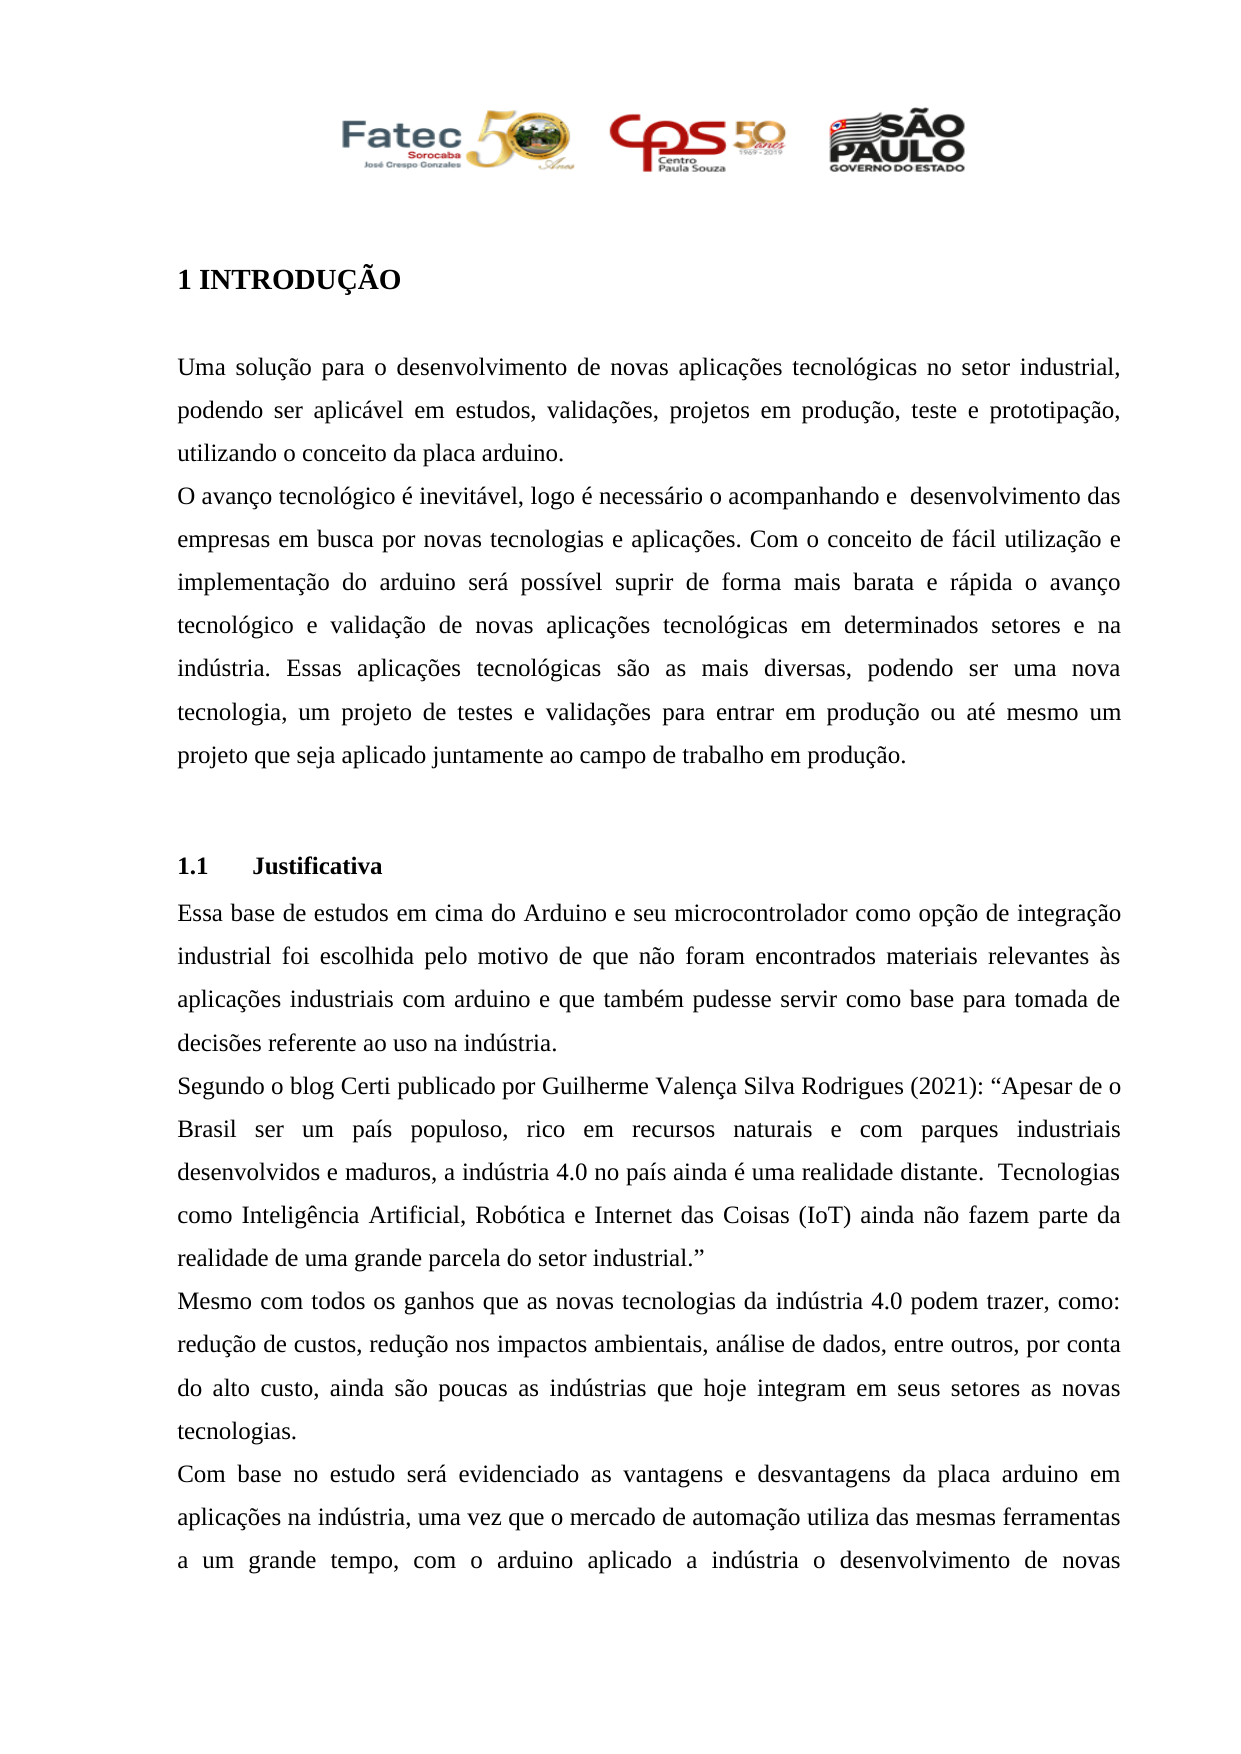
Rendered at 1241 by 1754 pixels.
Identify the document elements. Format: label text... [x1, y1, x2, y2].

text Segundo o blog Certi publicado por Guilherme Valença Silva Rodrigues (2021): “Apesar de o Brasil ser um país populoso, rico em recursos naturais e com parques industriais desenvolvidos e maduros, a indústria 4.0 no país ainda é uma realidade distante. Tecnologias como Inteligência Artificial, Robótica e Internet das Coisas (IoT) ainda não fazem parte da realidade de uma grande parcela do setor industrial.” [177, 1071, 1122, 1272]
text Mesmo com todos os ganhos que as novas tecnologias da indústria 4.0 podem trazer, como: redução de custos, redução nos impactos ambientais, análise de dados, entre outros, por conta do alto custo, ainda são poucas as indústrias que hoje integram em seus setores as novas tecnologias. [177, 1286, 1122, 1444]
subtitle 1 INTRODUÇÃO [177, 262, 1122, 295]
picture [315, 75, 985, 207]
text Uma solução para o desenvolvimento de novas aplicações tecnológicas no setor industrial, podendo ser aplicável em estudos, validações, projetos em produção, teste e prototipação, utilizando o conceito da placa arduino. [177, 352, 1122, 467]
subtitle 1.1 Justificativa [177, 851, 1122, 880]
text Essa base de estudos em cima do Arduino e seu microcontrolador como opção de integração industrial foi escolhida pelo motivo de que não foram encontrados materiais relevantes às aplicações industriais com arduino e que também pudesse servir como base para tomada de decisões referente ao uso na indústria. [177, 898, 1122, 1056]
text O avanço tecnológico é inevitável, logo é necessário o acompanhando e desenvolvimento das empresas em busca por novas tecnologias e aplicações. Com o conceito de fácil utilização e implementação do arduino será possível suprir de forma mais barata e rápida o avanço tecnológico e validação de novas aplicações tecnológicas em determinados setores e na indústria. Essas aplicações tecnológicas são as mais diversas, podendo ser uma nova tecnologia, um projeto de testes e validações para entrar em produção ou até mesmo um projeto que seja aplicado juntamente ao campo de trabalho em produção. [177, 481, 1122, 768]
